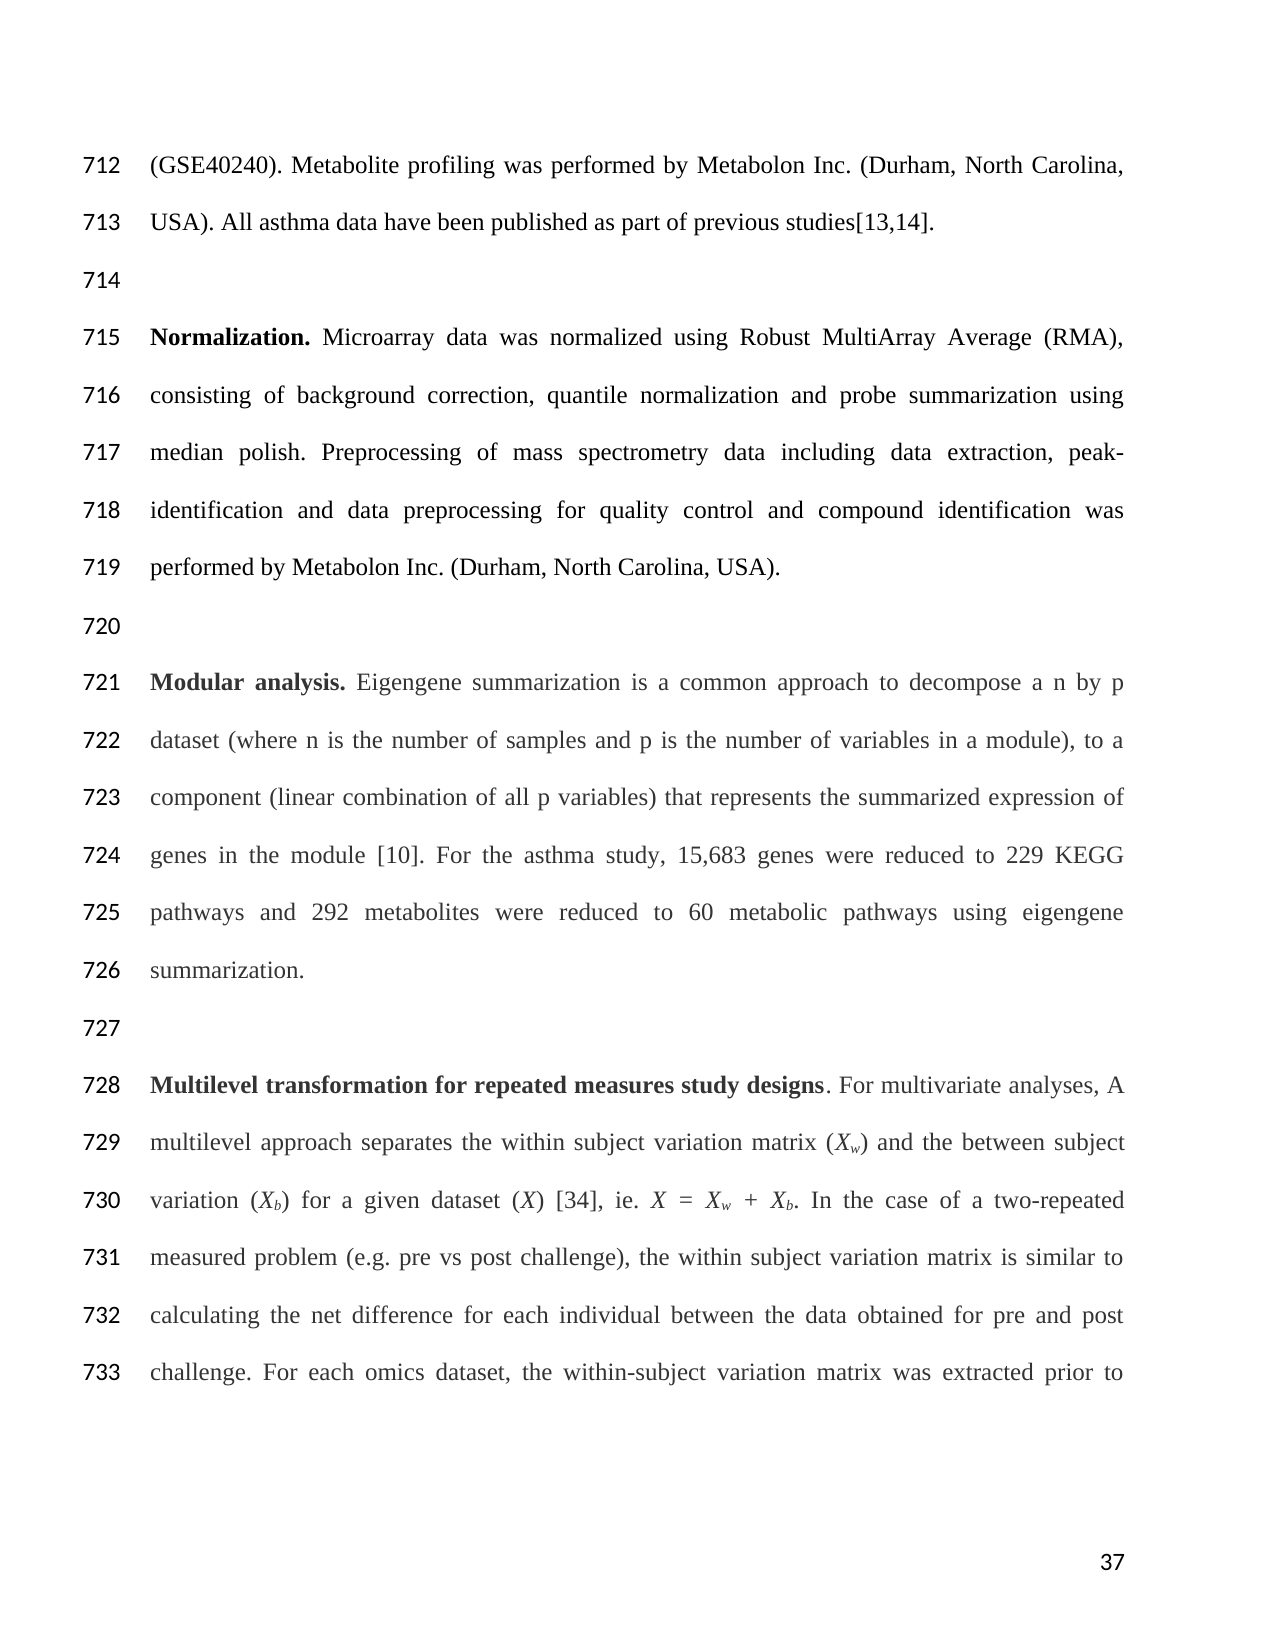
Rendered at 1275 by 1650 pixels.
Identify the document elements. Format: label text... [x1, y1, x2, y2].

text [150, 1070, 1125, 1386]
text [150, 150, 1125, 236]
text Modular analysis. Eigengene summarization is a common approach to decompose a n by p dataset (where n is the number of samples and p is the number of variables in a module), to a component (linear combination of all p variables) that represents the summarized expression of genes in the module [10]. For the asthma study, 15,683 genes were reduced to 229 KEGG pathways and 292 metabolites were reduced to 60 metabolic pathways using eigengene summarization. [150, 667, 1125, 984]
text Normalization. Microarray data was normalized using Robust MultiArray Average (RMA), consisting of background correction, quantile normalization and probe summarization using median polish. Preprocessing of mass spectrometry data including data extraction, peak-identification and data preprocessing for quality control and compound identification was performed by Metabolon Inc. (Durham, North Carolina, USA). [150, 322, 1125, 581]
